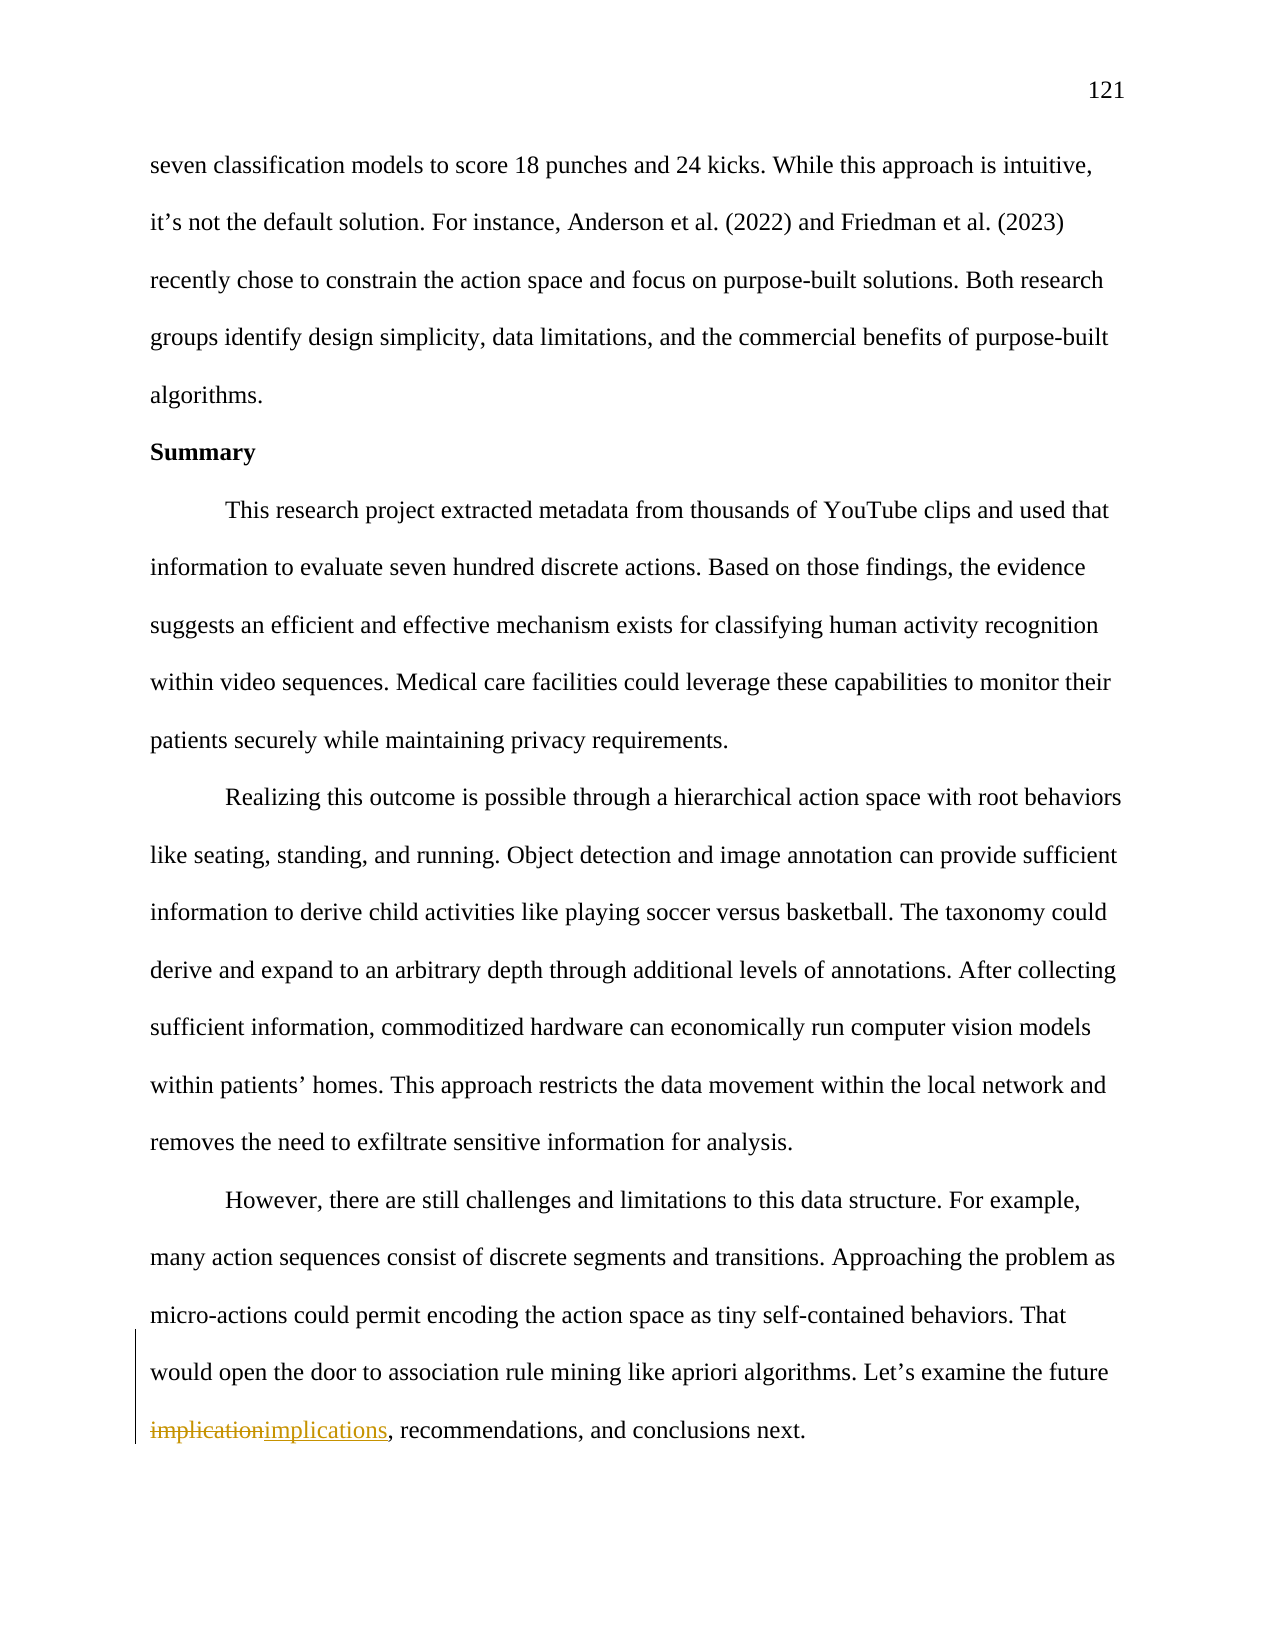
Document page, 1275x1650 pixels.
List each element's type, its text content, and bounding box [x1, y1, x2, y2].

text Realizing this outcome is possible through a hierarchical action space with root behaviors like seating, standing, and running. Object detection and image annotation can provide sufficient information to derive child activities like playing soccer versus basketball. The taxonomy could derive and expand to an arbitrary depth through additional levels of annotations. After collecting sufficient information, commoditized hardware can economically run computer vision models within patients’ homes. This approach restricts the data movement within the local network and removes the need to exfiltrate sensitive information for analysis. [150, 782, 1125, 1156]
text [150, 150, 1125, 409]
text This research project extracted metadata from thousands of YouTube clips and used that information to evaluate seven hundred discrete actions. Based on those findings, the evidence suggests an efficient and effective mechanism exists for classifying human activity recognition within video sequences. Medical care facilities could leverage these capabilities to monitor their patients securely while maintaining privacy requirements. [150, 495, 1125, 754]
text However, there are still challenges and limitations to this data structure. For example, many action sequences consist of discrete segments and transitions. Approaching the problem as micro-actions could permit encoding the action space as tiny self-contained behaviors. That would open the door to association rule mining like apriori algorithms. Let’s examine the future , recommendations, and conclusions next. [150, 1185, 1125, 1444]
subtitle Summary [150, 437, 1125, 466]
